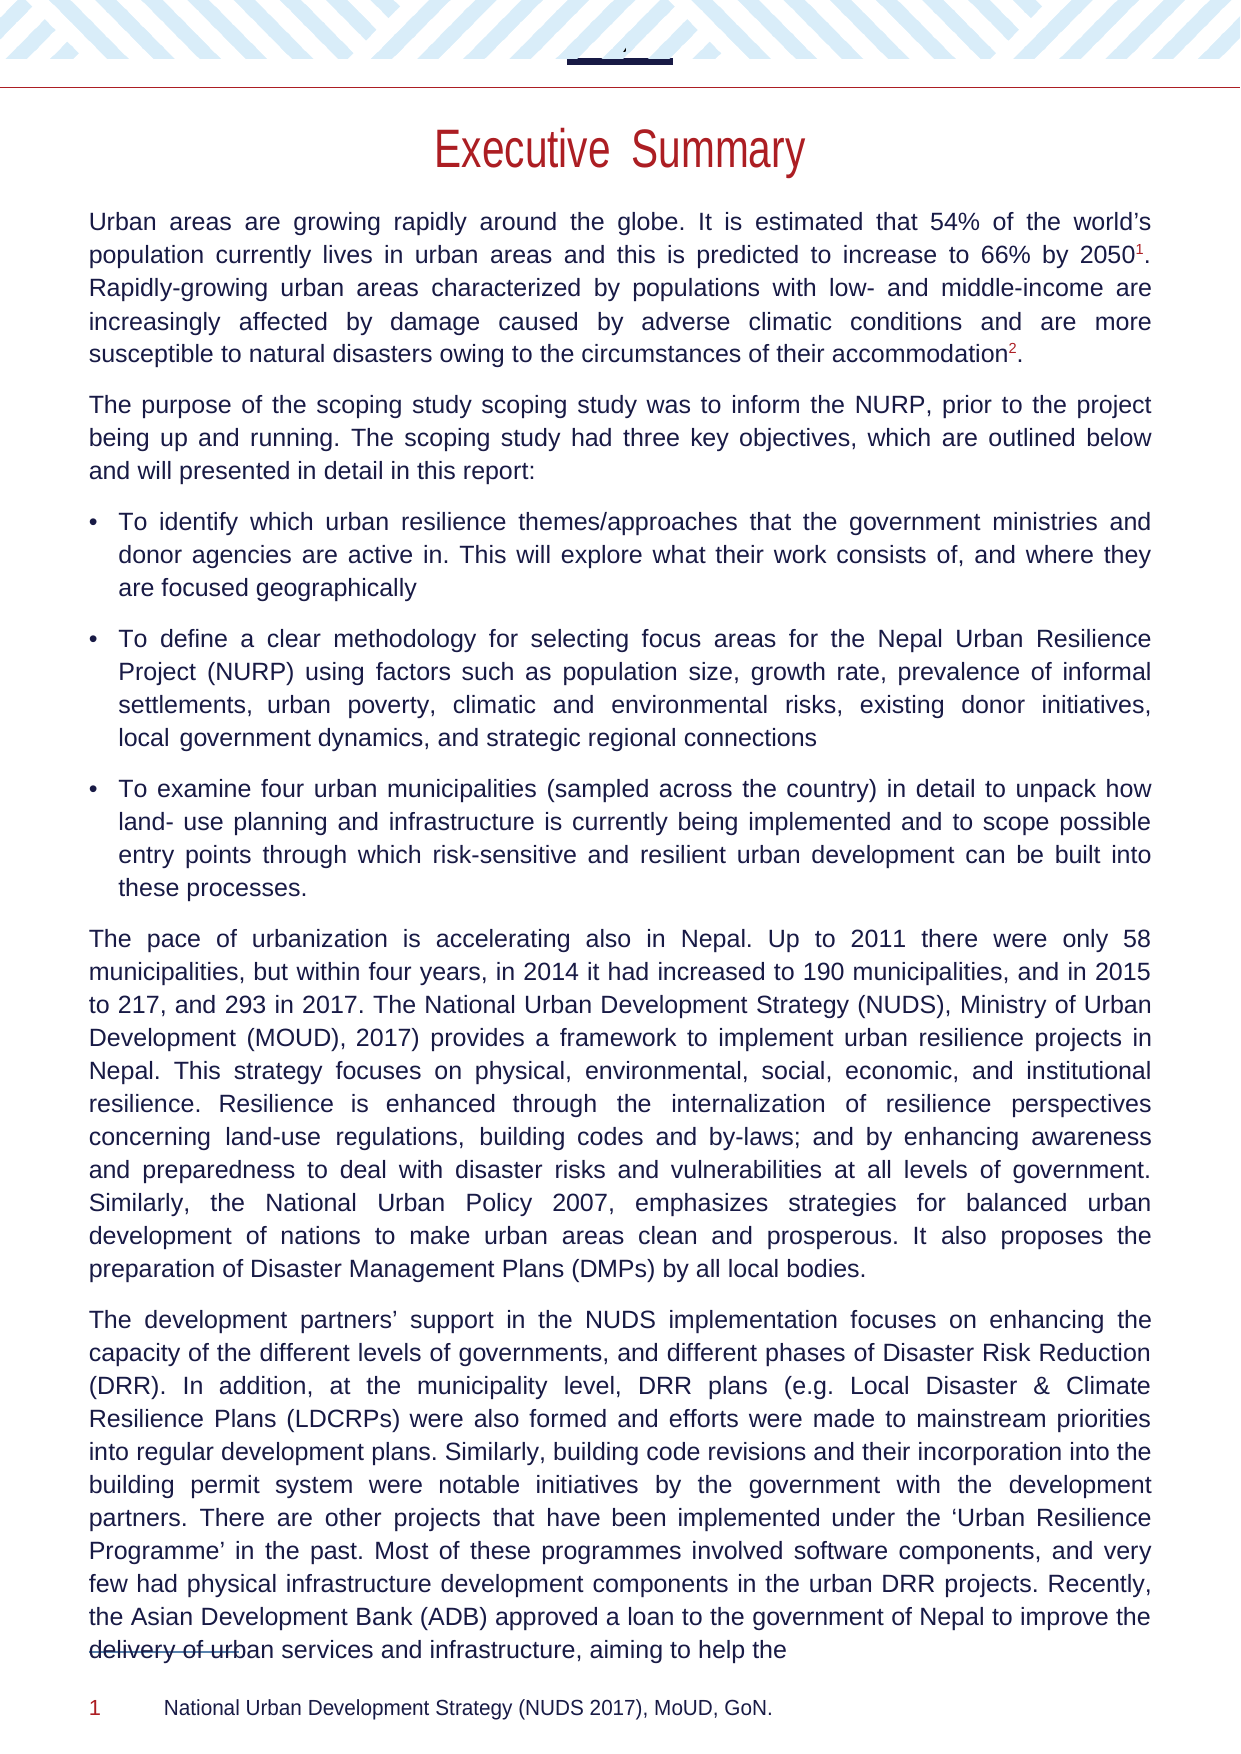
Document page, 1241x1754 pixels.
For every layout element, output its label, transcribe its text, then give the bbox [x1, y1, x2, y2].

list To identify which urban resilience themes/approaches that the government ministries and donor agencies are active in. This will explore what their work consists of, and where they are focused geographically [88, 507, 1152, 602]
list To define a clear methodology for selecting focus areas for the Nepal Urban Resilience Project (NURP) using factors such as population size, growth rate, prevalence of informal settlements, urban poverty, climatic and environmental risks, existing donor initiatives, local government dynamics, and strategic regional connections [88, 624, 1152, 752]
subtitle Executive Summary [433, 117, 807, 179]
picture [0, 0, 1241, 59]
text Urban areas are growing rapidly around the globe. It is estimated that 54% of the world’s population currently lives in urban areas and this is predicted to increase to 66% by 20501. Rapidly-growing urban areas characterized by populations with low- and middle-income are increasingly affected by damage caused by adverse climatic conditions and are more susceptible to natural disasters owing to the circumstances of their accommodation2. [88, 207, 1152, 368]
list National Urban Development Strategy (NUDS 2017), MoUD, GoN. [88, 1695, 1240, 1720]
text The pace of urbanization is accelerating also in Nepal. Up to 2011 there were only 58 municipalities, but within four years, in 2014 it had increased to 190 municipalities, and in 2015 to 217, and 293 in 2017. The National Urban Development Strategy (NUDS), Ministry of Urban Development (MOUD), 2017) provides a framework to implement urban resilience projects in Nepal. This strategy focuses on physical, environmental, social, economic, and institutional resilience. Resilience is enhanced through the internalization of resilience perspectives concerning land-use regulations, building codes and by-laws; and by enhancing awareness and preparedness to deal with disaster risks and vulnerabilities at all levels of government. Similarly, the National Urban Policy 2007, emphasizes strategies for balanced urban development of nations to make urban areas clean and prosperous. It also proposes the preparation of Disaster Management Plans (DMPs) by all local bodies. [88, 924, 1152, 1283]
text The purpose of the scoping study scoping study was to inform the NURP, prior to the project being up and running. The scoping study had three key objectives, which are outlined below and will presented in detail in this report: [88, 390, 1152, 485]
list To examine four urban municipalities (sampled across the country) in detail to unpack how land- use planning and infrastructure is currently being implemented and to scope possible entry points through which risk-sensitive and resilient urban development can be built into these processes. [88, 774, 1152, 902]
text The development partners’ support in the NUDS implementation focuses on enhancing the capacity of the different levels of governments, and different phases of Disaster Risk Reduction (DRR). In addition, at the municipality level, DRR plans (e.g. Local Disaster & Climate Resilience Plans (LDCRPs) were also formed and efforts were made to mainstream priorities into regular development plans. Similarly, building code revisions and their incorporation into the building permit system were notable initiatives by the government with the development partners. There are other projects that have been implemented under the ‘Urban Resilience Programme’ in the past. Most of these programmes involved software components, and very few had physical infrastructure development components in the urban DRR projects. Recently, the Asian Development Bank (ADB) approved a loan to the government of Nepal to improve the delivery of urban services and infrastructure, aiming to help the [88, 1305, 1152, 1664]
